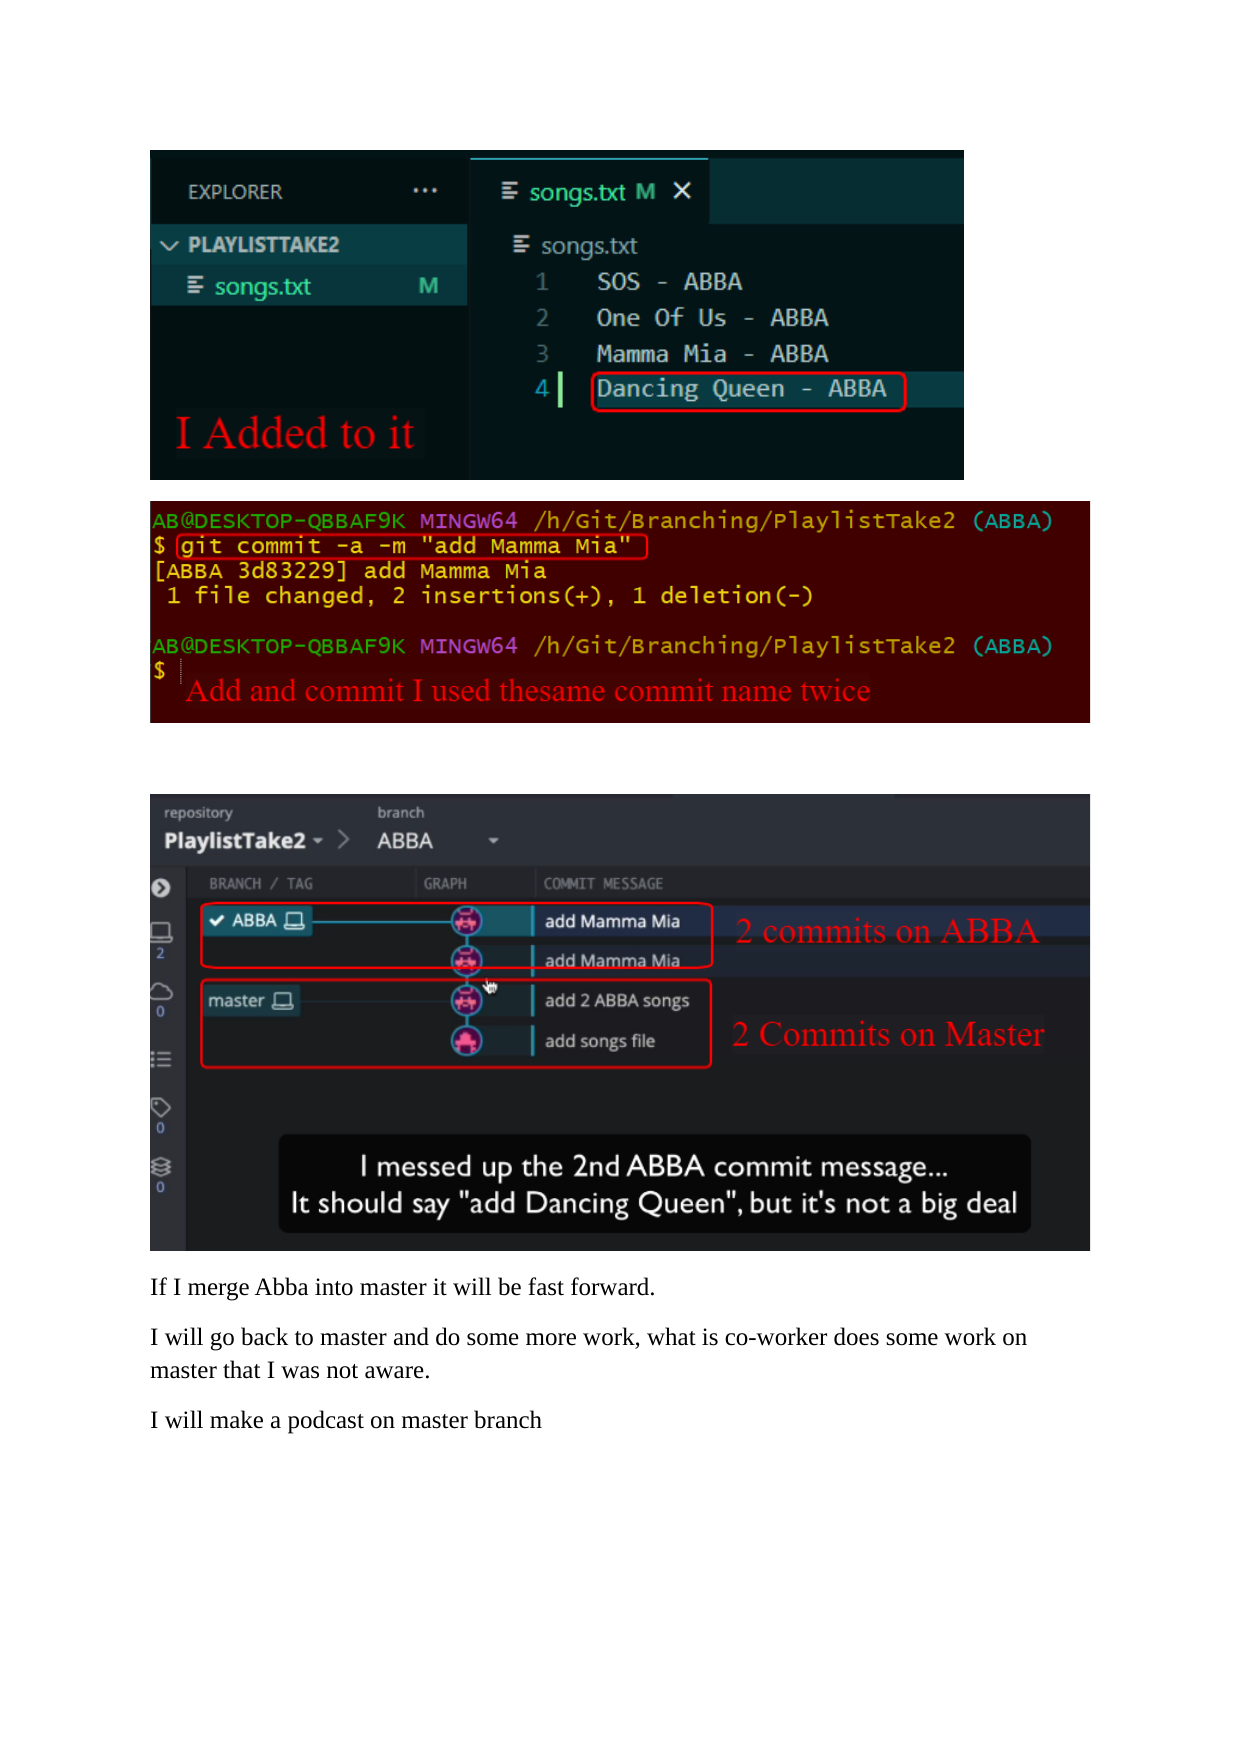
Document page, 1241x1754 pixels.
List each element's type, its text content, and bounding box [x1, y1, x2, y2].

picture [150, 150, 964, 480]
text I will make a podcast on master branch [150, 1405, 1090, 1433]
text I will go back to master and do some more work, what is co-worker does some work on master that I was not aware. [150, 1322, 1090, 1384]
text If I merge Abba into master it will be fast forward. [150, 1272, 1090, 1301]
picture [150, 794, 1091, 1251]
picture [150, 501, 1091, 723]
